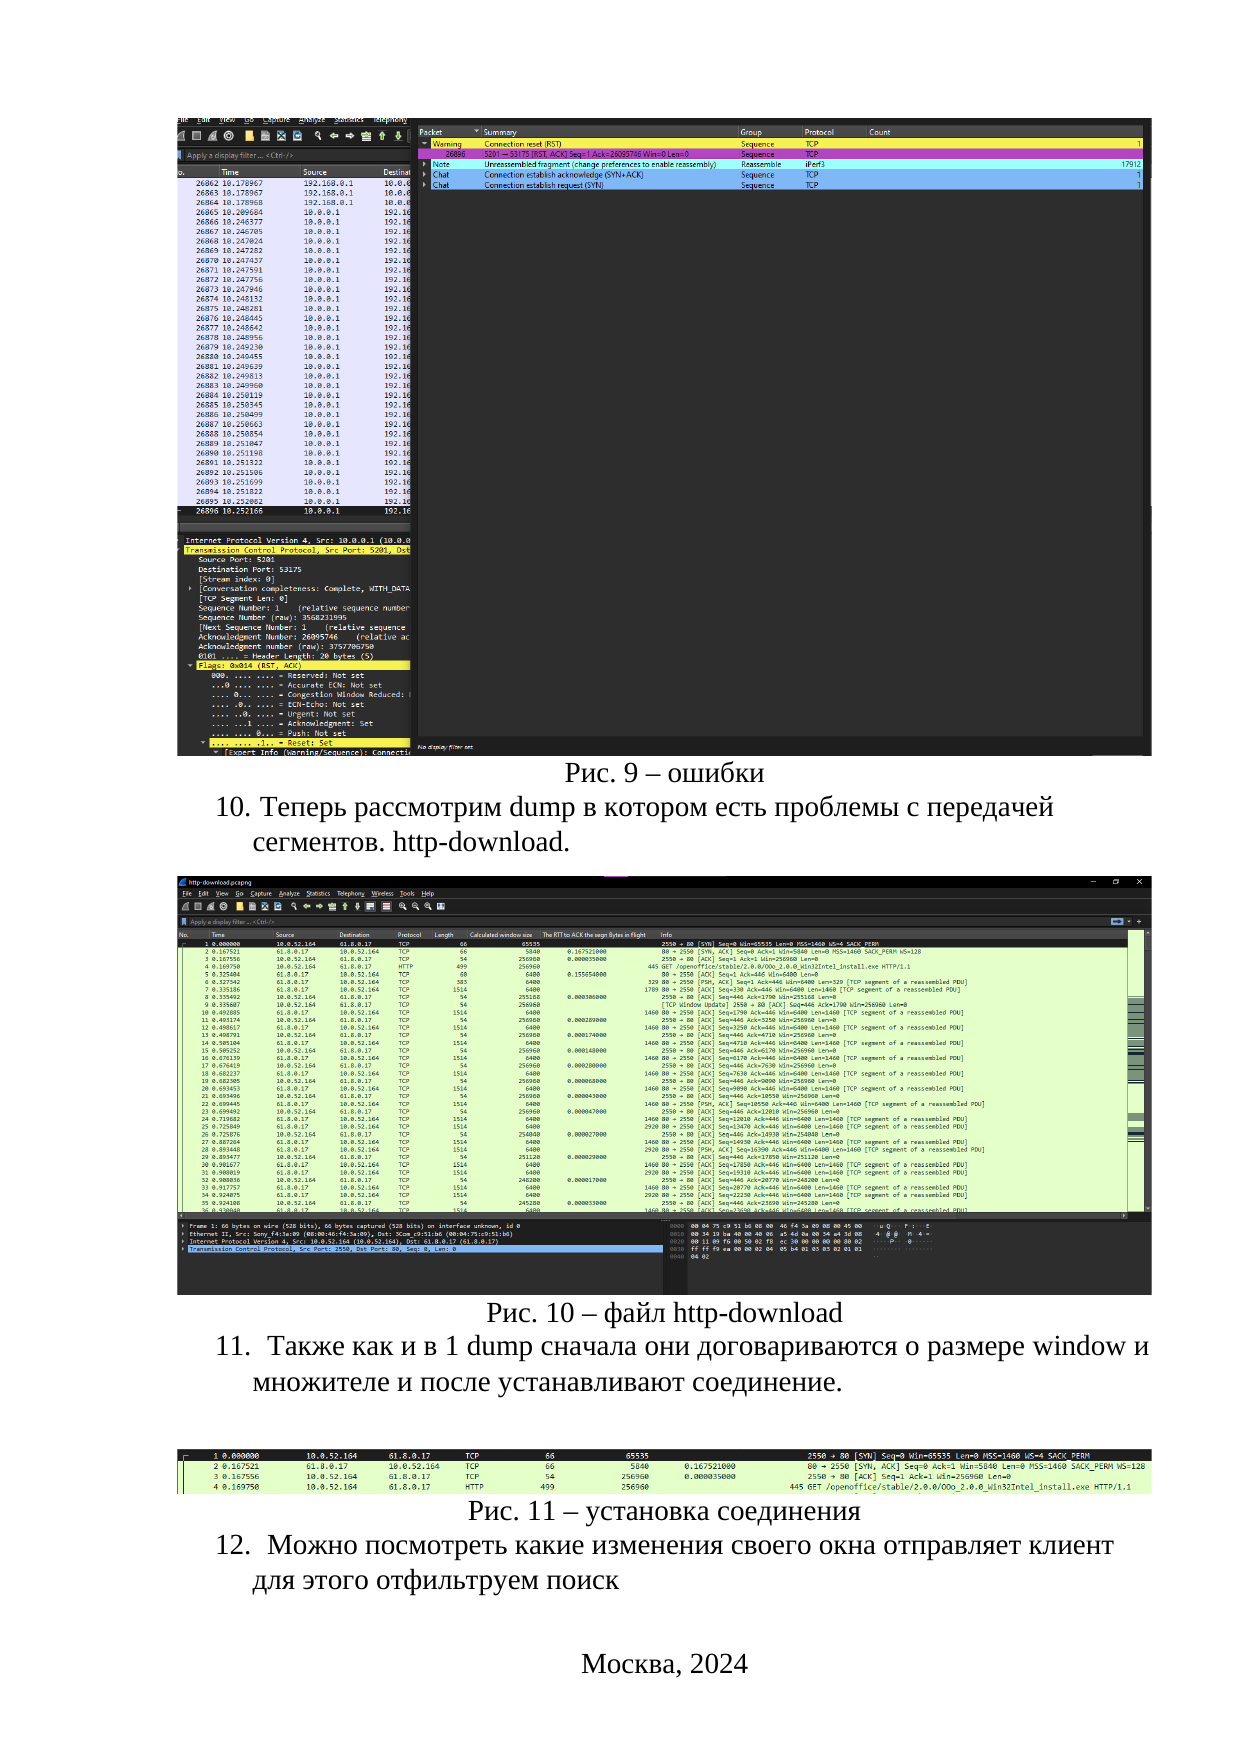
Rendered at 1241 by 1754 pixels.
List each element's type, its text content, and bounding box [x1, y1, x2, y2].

picture [177, 1449, 1152, 1494]
text Рис. 10 – файл http-download [177, 1295, 1152, 1328]
picture [177, 118, 1152, 756]
text Рис. 9 – ошибки [177, 756, 1152, 789]
list Можно посмотреть какие изменения своего окна отправляет клиент для этого отфильтруем поиск [215, 1527, 1152, 1596]
list Также как и в 1 dump сначала они договариваются о размере window и множителе и после устанавливают соединение. [215, 1328, 1152, 1397]
picture [177, 876, 1152, 1295]
list Теперь рассмотрим dump в котором есть проблемы с передачей сегментов. http-download. [215, 789, 1152, 858]
text Рис. 11 – установка соединения [177, 1494, 1152, 1527]
